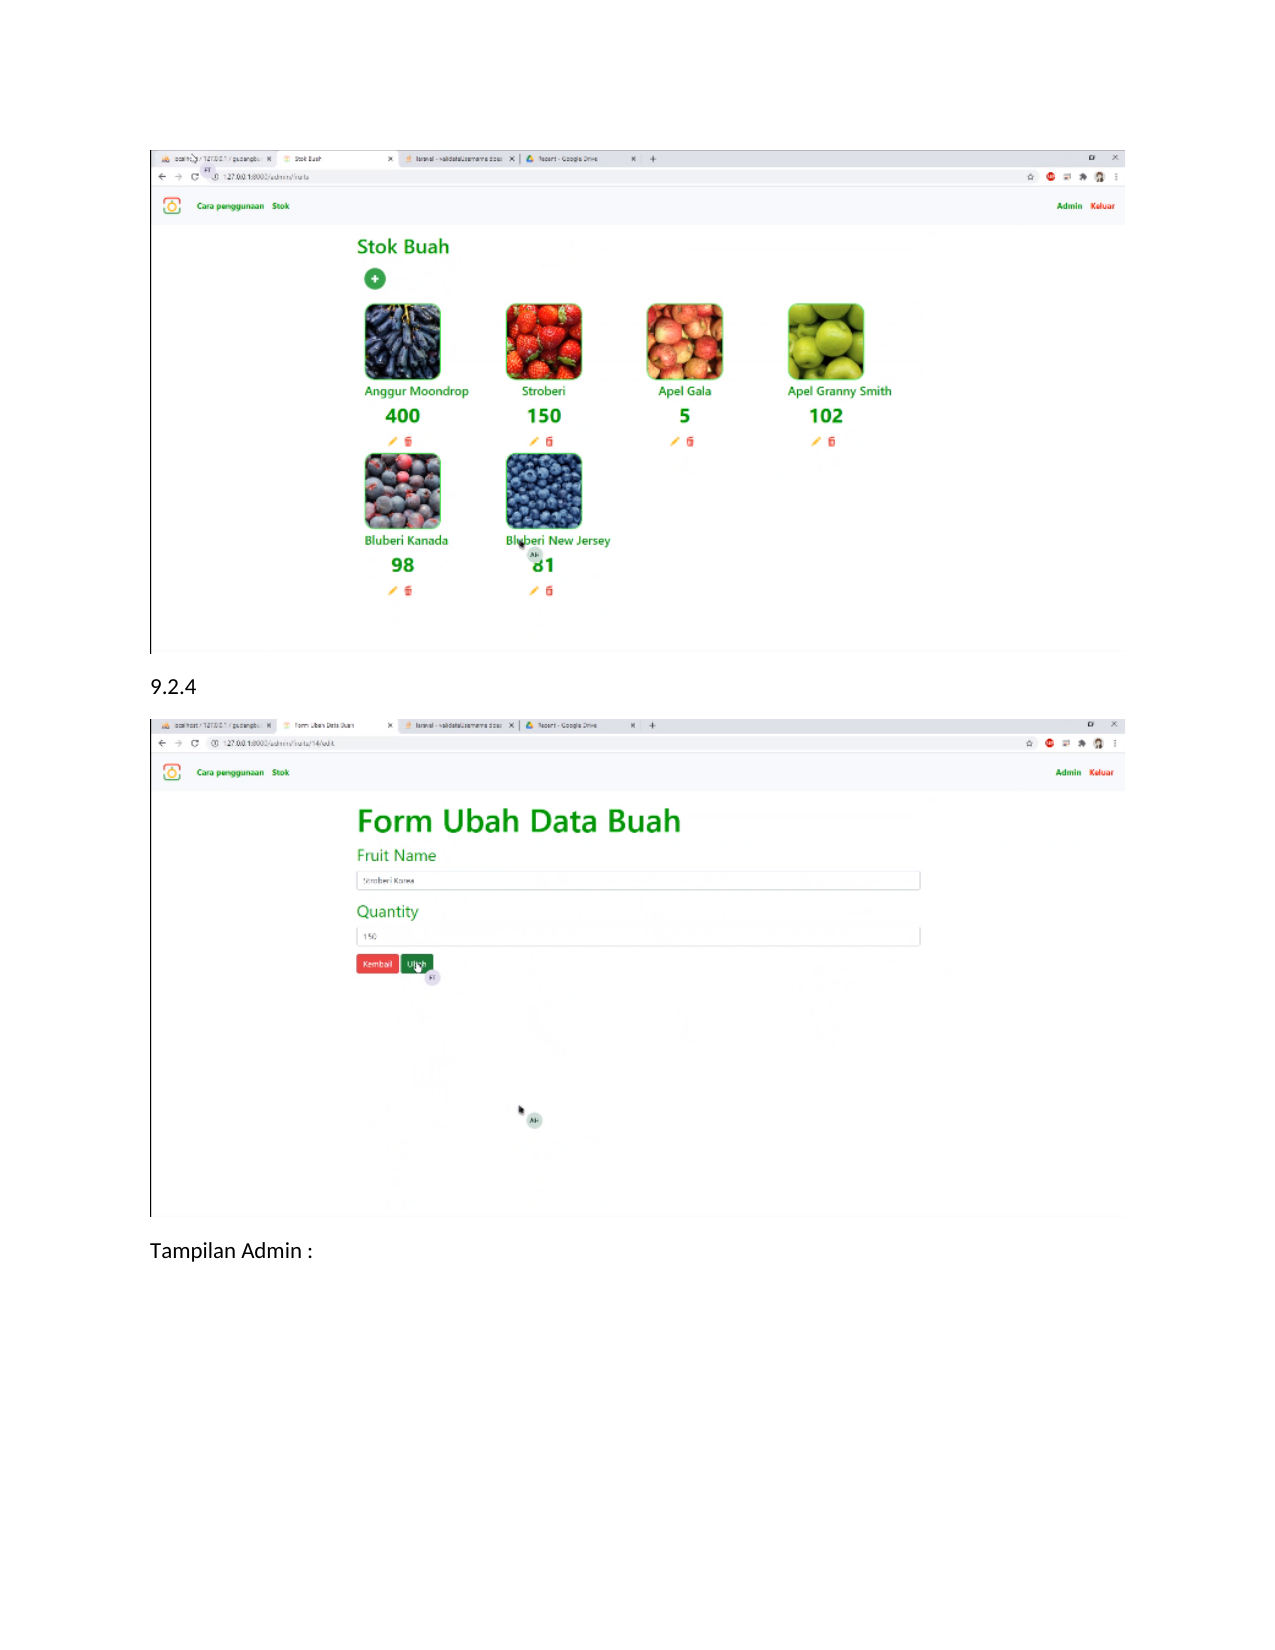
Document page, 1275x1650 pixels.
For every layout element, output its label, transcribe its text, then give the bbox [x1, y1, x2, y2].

text Tampilan Admin : [150, 1236, 1125, 1264]
text 9.2.4 [150, 672, 1125, 700]
